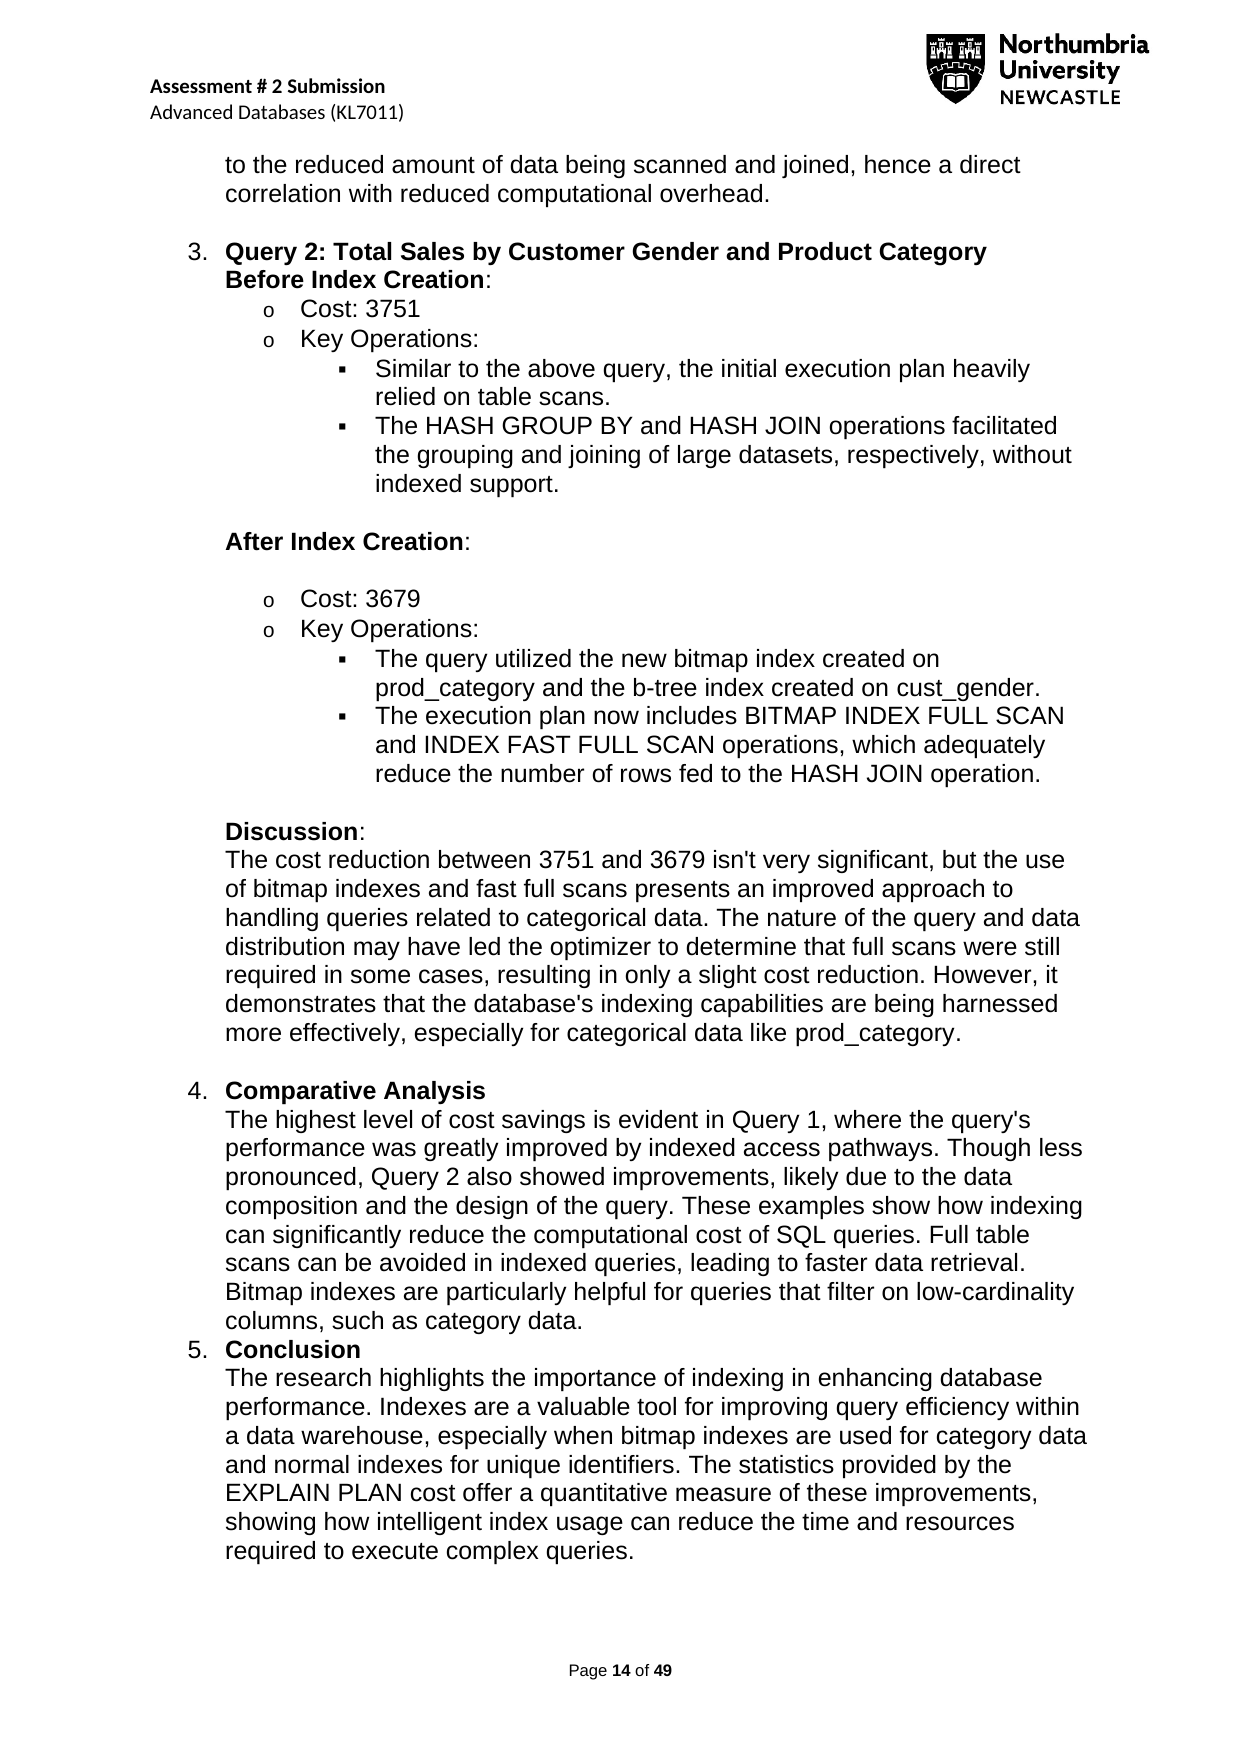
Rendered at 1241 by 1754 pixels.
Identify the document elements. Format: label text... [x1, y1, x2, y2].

list The execution plan now includes BITMAP INDEX FULL SCAN and INDEX FAST FULL SCAN operations, which adequately reduce the number of rows fed to the HASH JOIN operation. [337, 759, 1090, 845]
list Key Operations: [262, 672, 1090, 702]
text After Index Creation: [225, 584, 1090, 613]
list Query 2: Total Sales by Customer Gender and Product Category Before Index Creation: [187, 265, 1090, 323]
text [225, 150, 1090, 236]
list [187, 1422, 1090, 1594]
list The query utilized the new bitmap index created on prod_category and the b-tree index created on cust_gender. [337, 702, 1090, 759]
list Cost: 3751 [262, 352, 1090, 382]
list The HASH GROUP BY and HASH JOIN operations facilitated the grouping and joining of large datasets, respectively, without indexed support. [337, 469, 1090, 555]
picture [898, 6, 1178, 133]
list Similar to the above query, the initial execution plan heavily relied on table scans. [337, 411, 1090, 469]
list Comparative Analysis The highest level of cost savings is evident in Query 1, where the query's performance was greatly improved by indexed access pathways. Though less pronounced, Query 2 also showed improvements, likely due to the data composition and the design of the query. These examples show how indexing can significantly reduce the computational cost of SQL queries. Full table scans can be avoided in indexed queries, leading to faster data retrieval. Bitmap indexes are particularly helpful for queries that filter on low-cardinality columns, such as category data. [187, 1134, 1090, 1392]
text Discussion: The cost reduction between 3751 and 3679 isn't very significant, but the use of bitmap indexes and fast full scans presents an improved approach to handling queries related to categorical data. The nature of the query and data distribution may have led the optimizer to determine that full scans were still required in some cases, resulting in only a slight cost reduction. However, it demonstrates that the database's indexing capabilities are being harnessed more effectively, especially for categorical data like prod_category. [225, 874, 1090, 1104]
list Cost: 3679 [262, 642, 1090, 672]
list Key Operations: [262, 382, 1090, 411]
